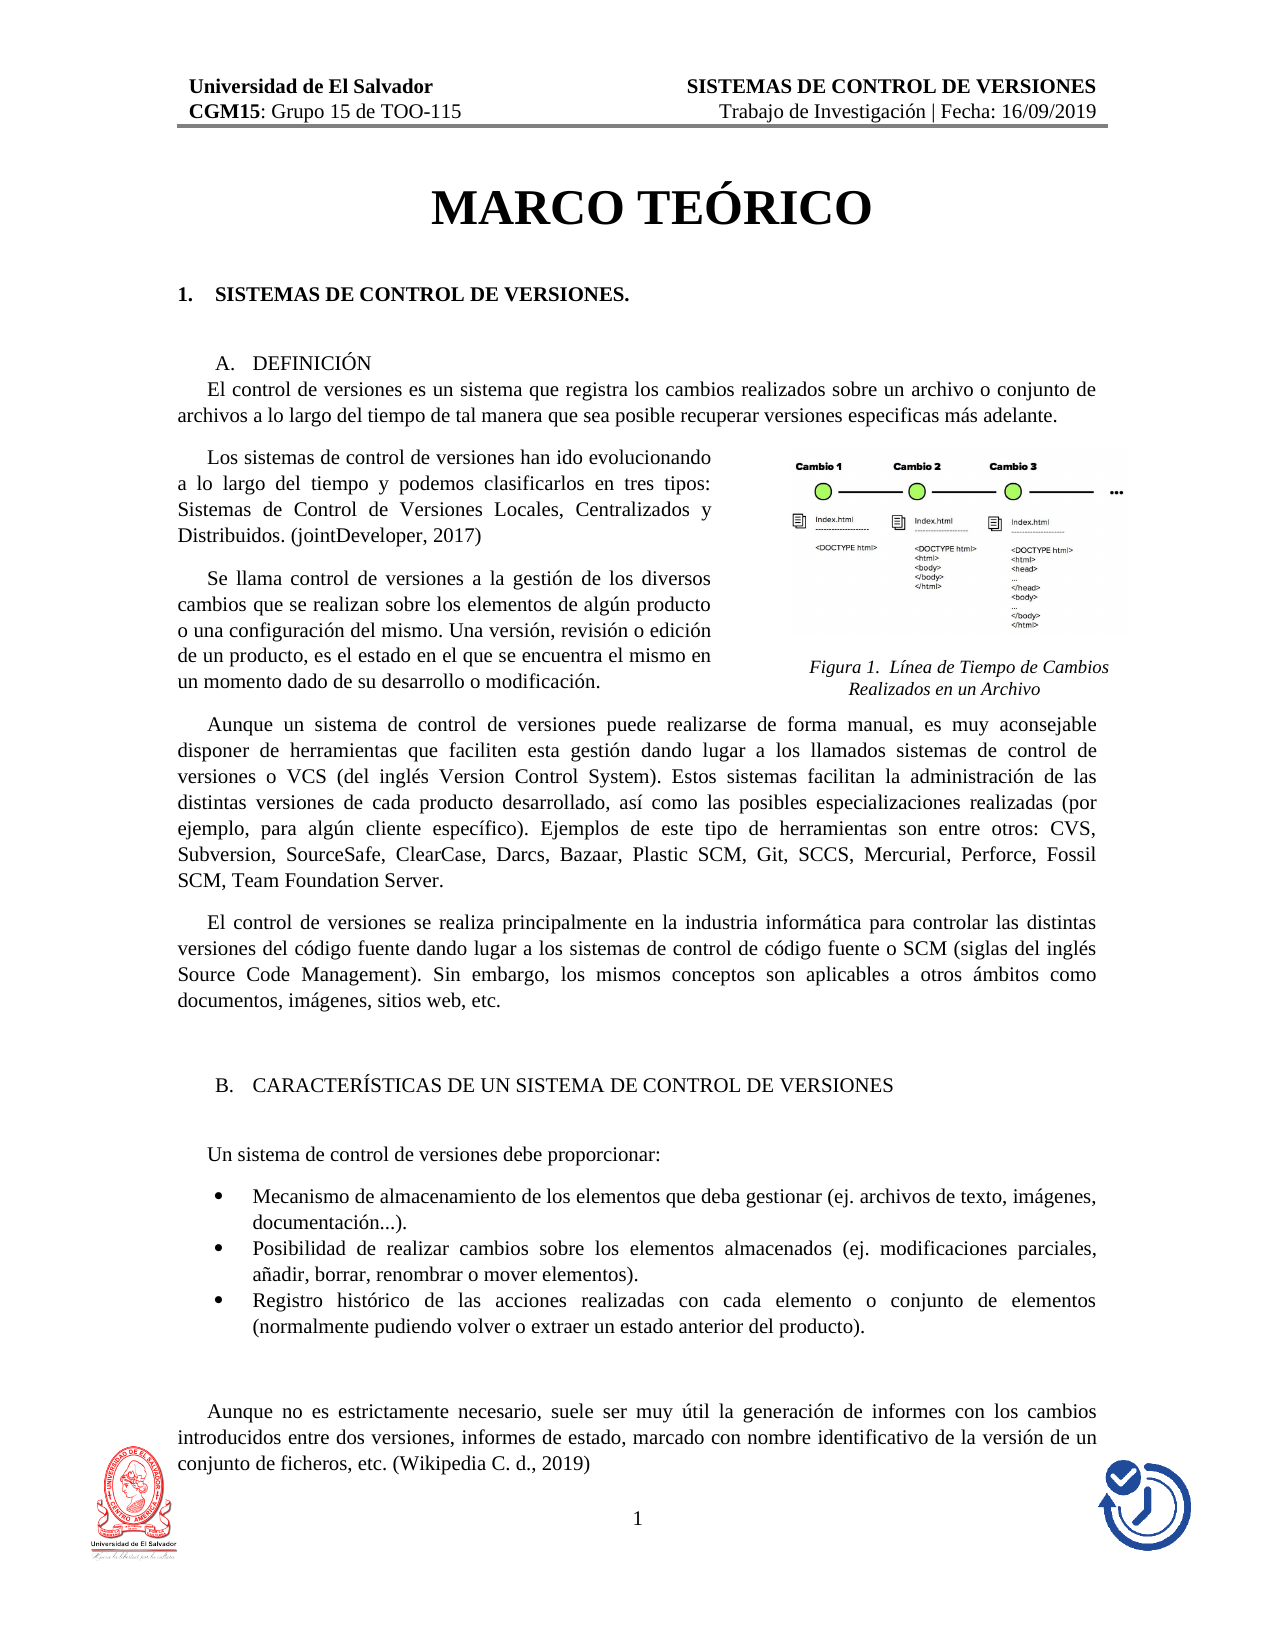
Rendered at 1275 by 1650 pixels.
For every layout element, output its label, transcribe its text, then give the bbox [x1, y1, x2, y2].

text El control de versiones se realiza principalmente en la industria informática para controlar las distintas versiones del código fuente dando lugar a los sistemas de control de código fuente o SCM (siglas del inglés Source Code Management). Sin embargo, los mismos conceptos son aplicables a otros ámbitos como documentos, imágenes, sitios web, etc. [177, 910, 1098, 1012]
text Los sistemas de control de versiones han ido evolucionando a lo largo del tiempo y podemos clasificarlos en tres tipos: Sistemas de Control de Versiones Locales, Centralizados y Distribuidos. [177, 445, 1098, 547]
picture [786, 448, 1135, 636]
text Aunque un sistema de control de versiones puede realizarse de forma manual, es muy aconsejable disponer de herramientas que faciliten esta gestión dando lugar a los llamados sistemas de control de versiones o VCS (del inglés Version Control System). Estos sistemas facilitan la administración de las distintas versiones de cada producto desarrollado, así como las posibles especializaciones realizadas (por ejemplo, para algún cliente específico). Ejemplos de este tipo de herramientas son entre otros: CVS, Subversion, SourceSafe, ClearCase, Darcs, Bazaar, Plastic SCM, Git, SCCS, Mercurial, Perforce, Fossil SCM, Team Foundation Server. [177, 712, 1098, 892]
list Posibilidad de realizar cambios sobre los elementos almacenados (ej. modificaciones parciales, añadir, borrar, renombrar o mover elementos). [215, 1236, 1098, 1286]
text El control de versiones es un sistema que registra los cambios realizados sobre un archivo o conjunto de archivos a lo largo del tiempo de tal manera que sea posible recuperar versiones especificas más adelante. [177, 377, 1098, 427]
subtitle Definición [215, 351, 1098, 375]
picture [91, 1446, 178, 1561]
text Aunque no es estrictamente necesario, suele ser muy útil la generación de informes con los cambios introducidos entre dos versiones, informes de estado, marcado con nombre identificativo de la versión de un conjunto de ficheros, etc. [177, 1399, 1098, 1475]
subtitle Características De Un Sistema de Control de Versiones [215, 1073, 1098, 1097]
list Mecanismo de almacenamiento de los elementos que deba gestionar (ej. archivos de texto, imágenes, documentación...). [215, 1184, 1098, 1234]
subtitle MARCO TEÓRICO [177, 177, 1098, 235]
subtitle Sistemas de Control de Versiones. [177, 282, 1098, 306]
text Se llama control de versiones a la gestión de los diversos cambios que se realizan sobre los elementos de algún producto o una configuración del mismo. Una versión, revisión o edición de un producto, es el estado en el que se encuentra el mismo en un momento dado de su desarrollo o modificación. [177, 566, 1098, 693]
text Un sistema de control de versiones debe proporcionar: [177, 1142, 1098, 1166]
list Registro histórico de las acciones realizadas con cada elemento o conjunto de elementos (normalmente pudiendo volver o extraer un estado anterior del producto). [215, 1288, 1098, 1338]
